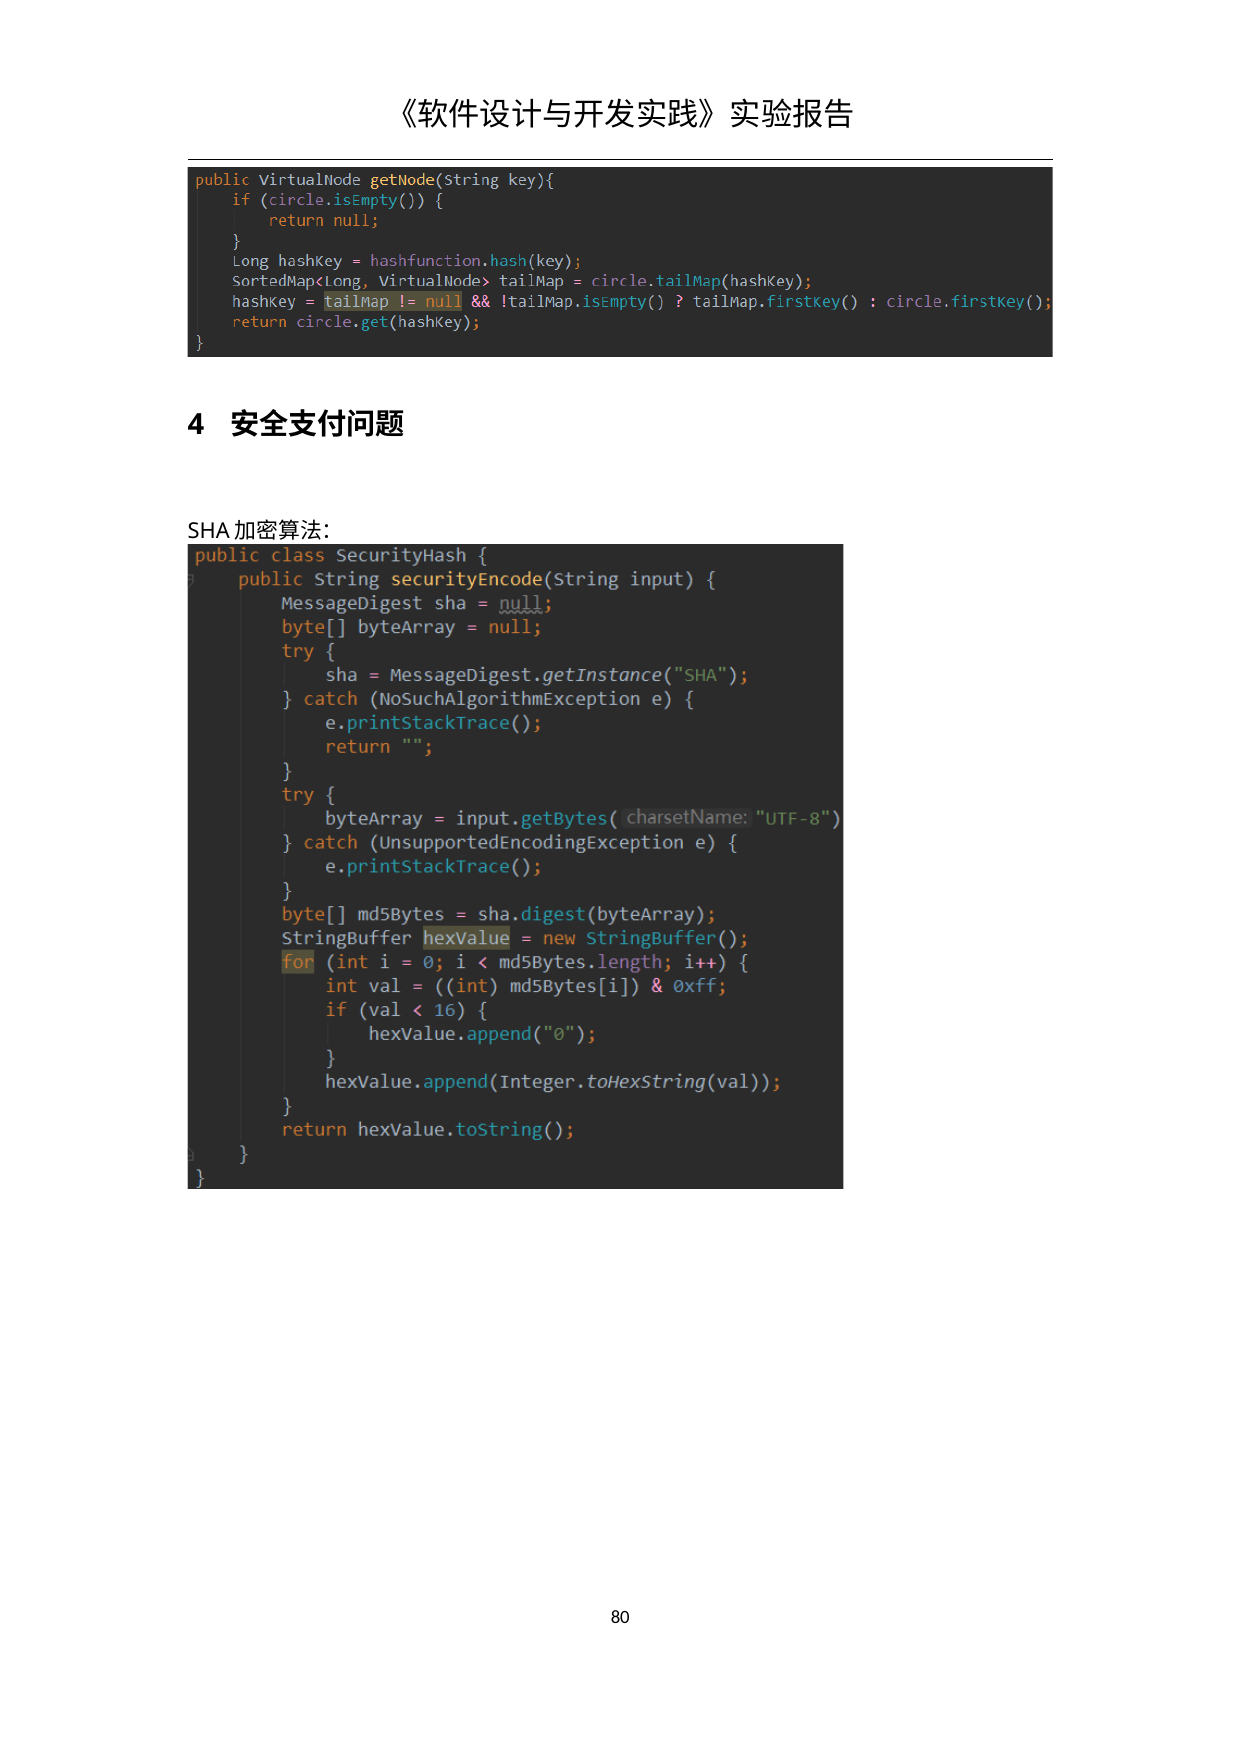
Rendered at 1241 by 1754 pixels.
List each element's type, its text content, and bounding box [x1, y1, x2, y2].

picture [187, 167, 1053, 357]
text SHA加密算法： [187, 512, 1053, 545]
picture [187, 544, 844, 1189]
subtitle 安全支付问题 [187, 389, 1053, 454]
